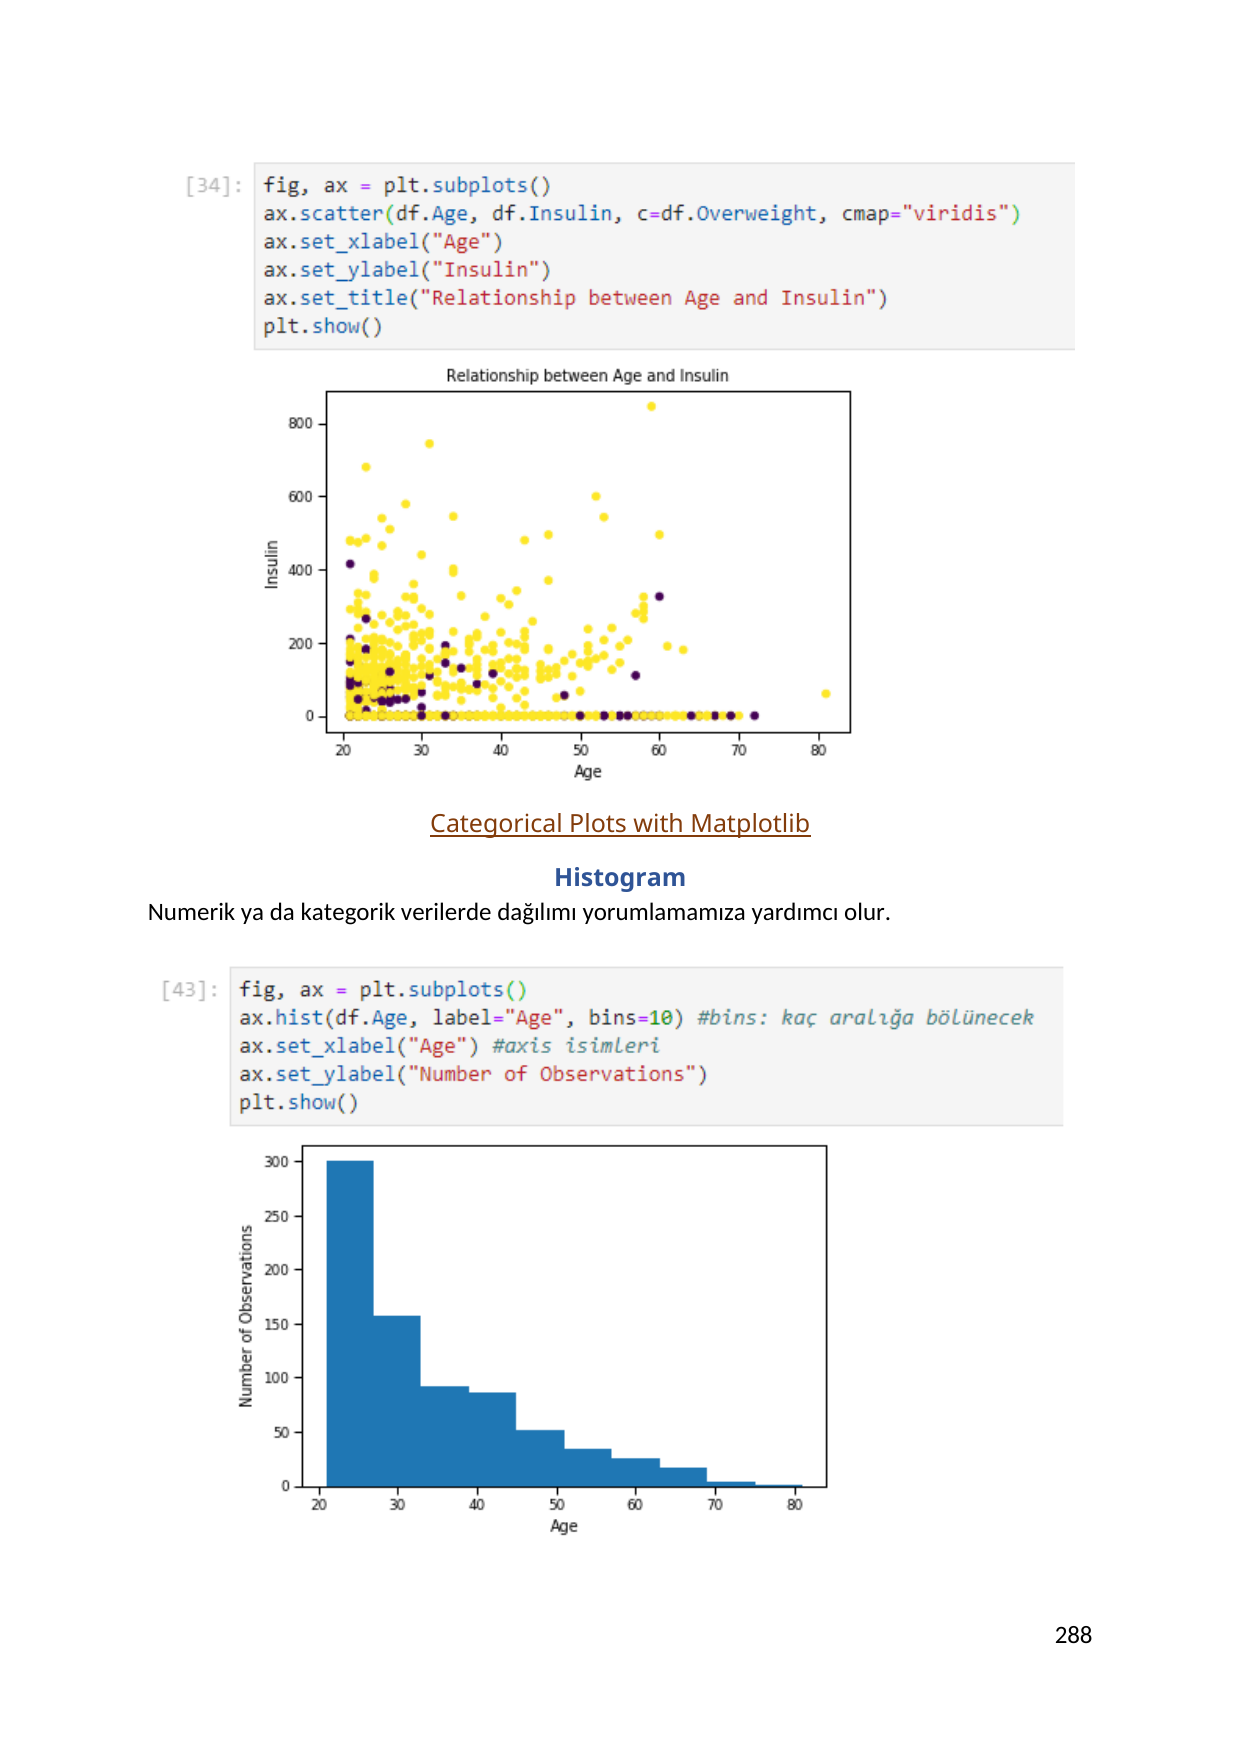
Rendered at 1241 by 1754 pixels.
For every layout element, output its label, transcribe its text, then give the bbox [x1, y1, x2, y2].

picture [165, 147, 1075, 787]
subtitle Histogram [148, 859, 1092, 893]
picture [147, 945, 1064, 1554]
text Categorical Plots with Matplotlib [148, 806, 1092, 840]
text Numerik ya da kategorik verilerde dağılımı yorumlamamıza yardımcı olur. [148, 896, 1092, 927]
